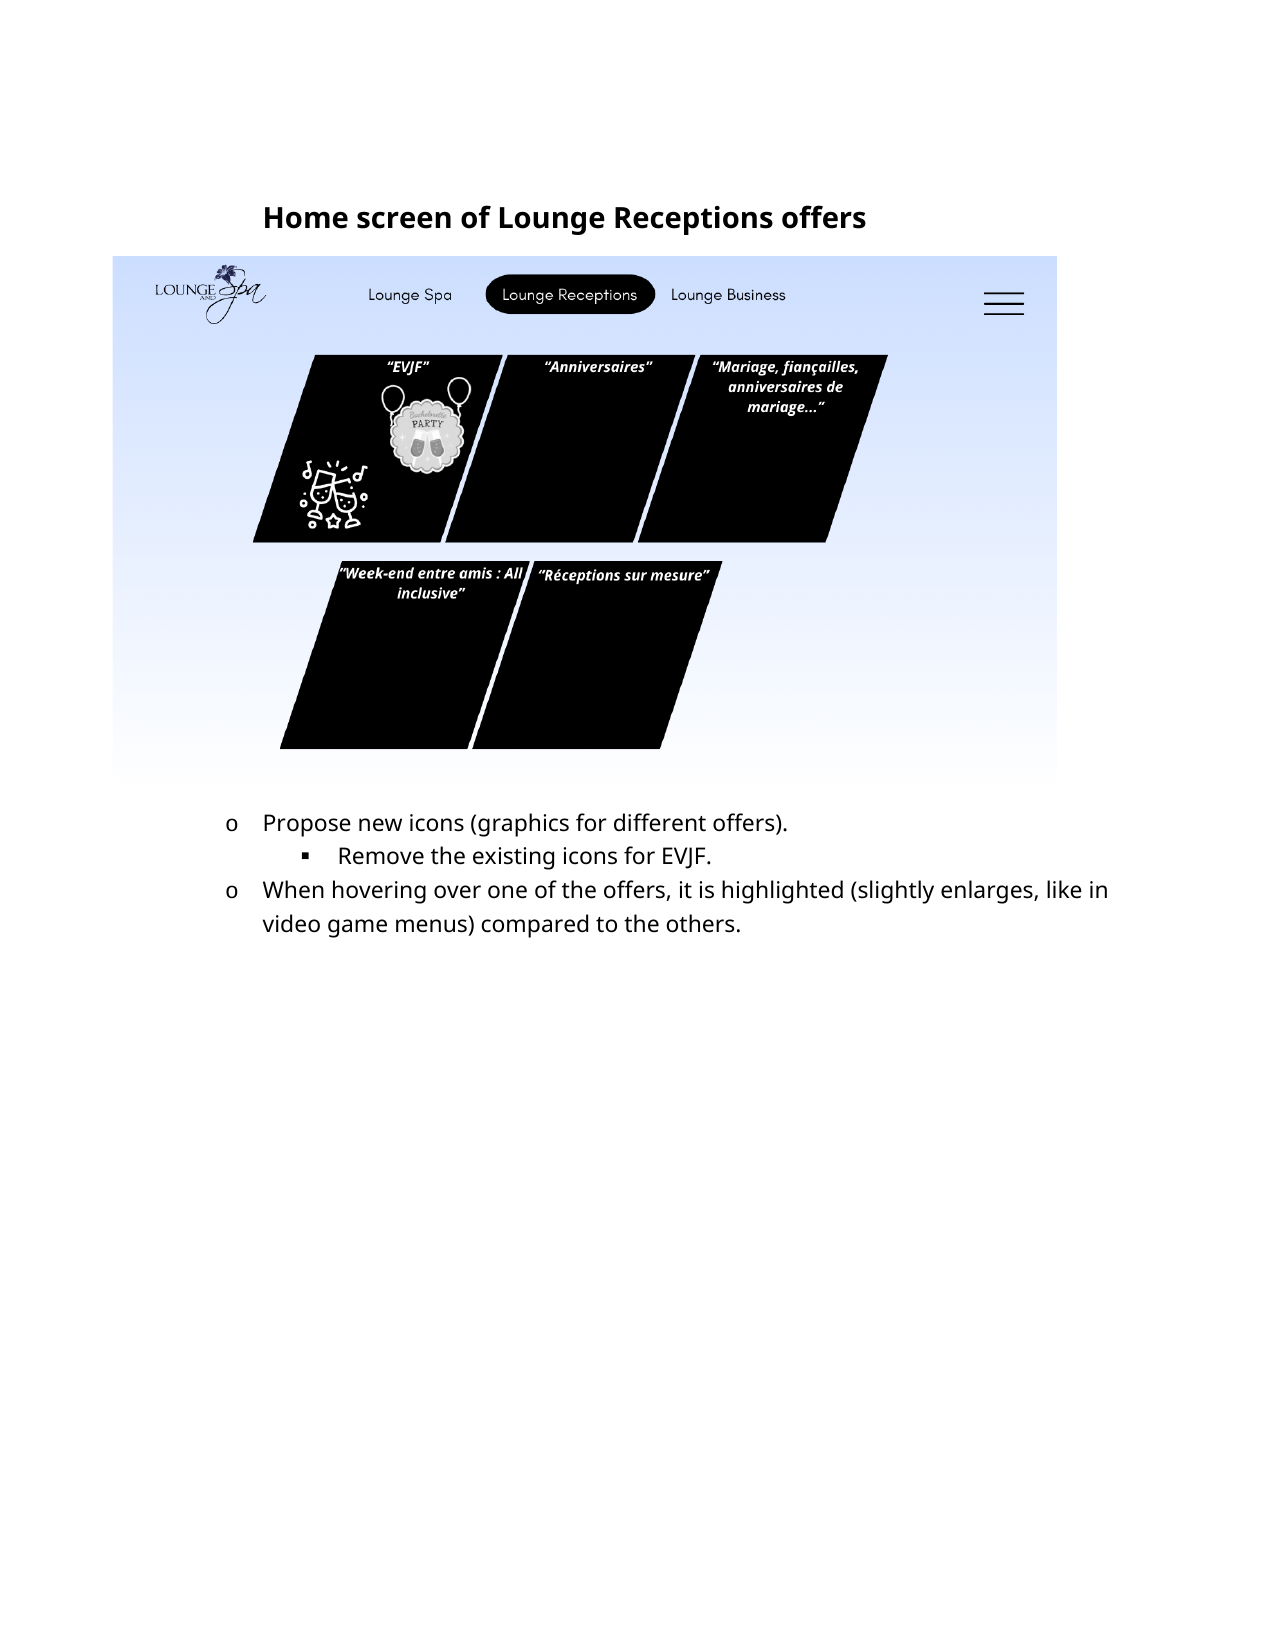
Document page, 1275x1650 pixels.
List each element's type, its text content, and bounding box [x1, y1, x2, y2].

list Remove the existing icons for EVJF. [300, 840, 1162, 872]
picture [112, 256, 1057, 788]
list When hovering over one of the offers, it is highlighted (slightly enlarges, like in video game menus) compared to the others. [225, 874, 1162, 939]
list Propose new icons (graphics for different offers). [225, 806, 1162, 838]
subtitle Home screen of Lounge Receptions offers [262, 197, 1162, 237]
